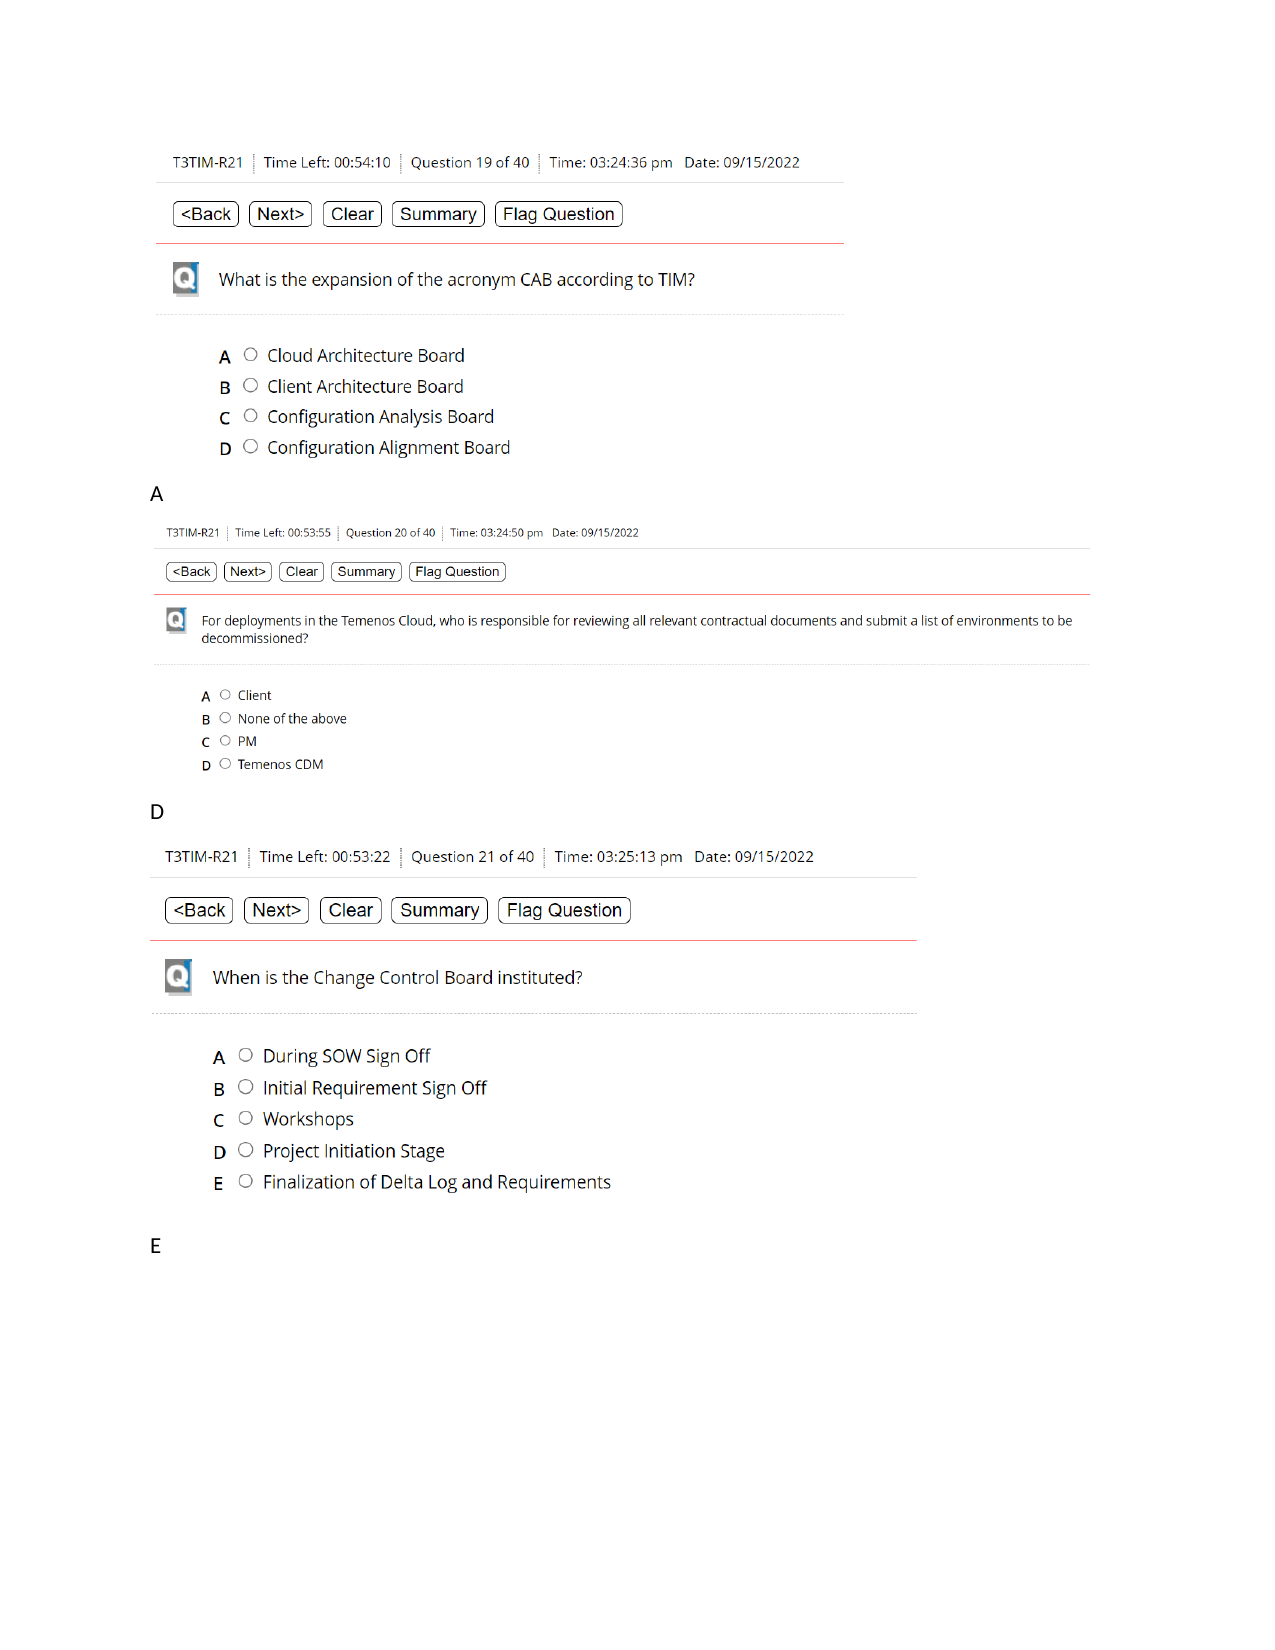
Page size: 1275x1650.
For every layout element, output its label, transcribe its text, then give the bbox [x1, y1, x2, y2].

text A [150, 479, 1125, 507]
text E [150, 1232, 1125, 1259]
picture [150, 843, 917, 1213]
picture [150, 526, 1091, 778]
picture [150, 150, 844, 461]
text D [150, 797, 1125, 825]
